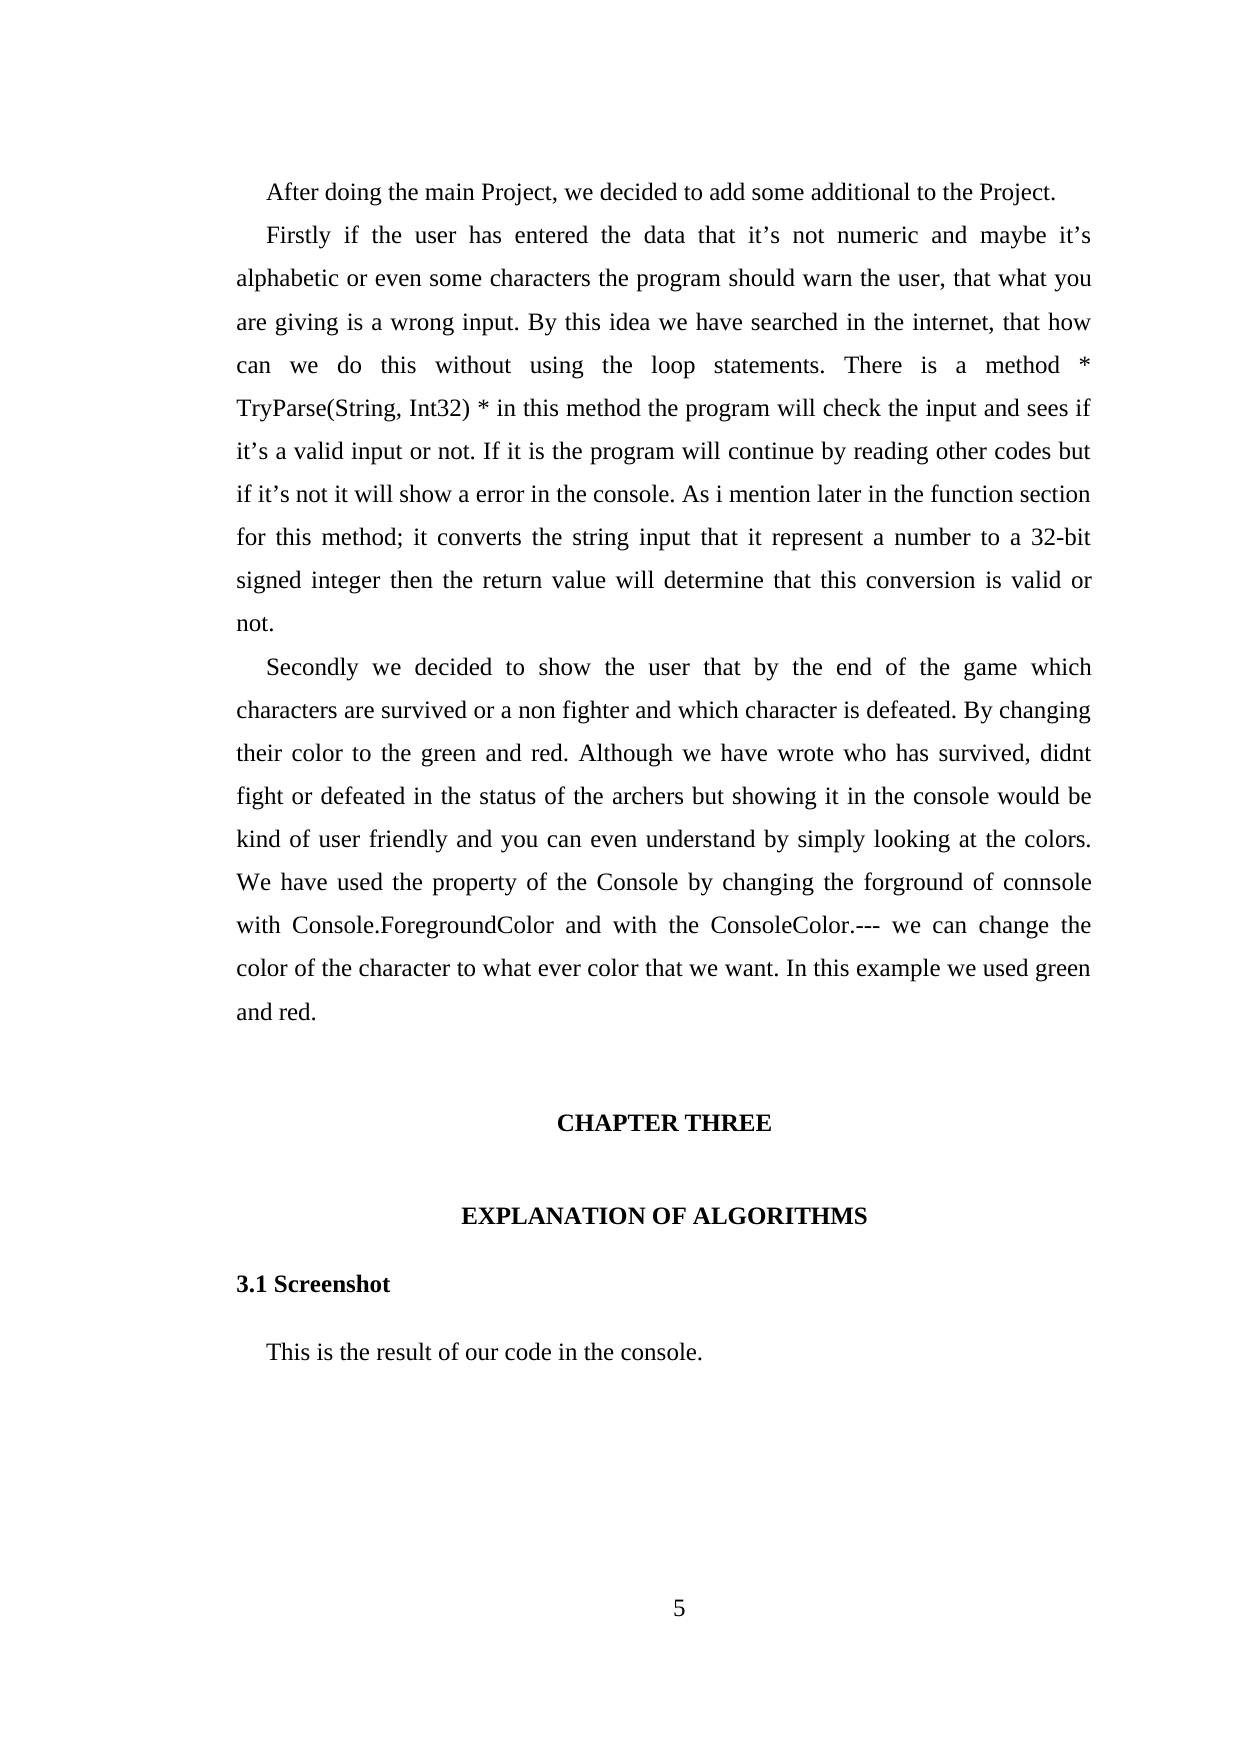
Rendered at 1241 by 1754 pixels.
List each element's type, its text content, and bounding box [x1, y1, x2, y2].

subtitle CHAPTER THREE [236, 1108, 1092, 1137]
subtitle Screenshot [236, 1269, 1092, 1298]
text Secondly we decided to show the user that by the end of the game which characters are survived or a non fighter and which character is defeated. By changing their color to the green and red. Although we have wrote who has survived, didnt fight or defeated in the status of the archers but showing it in the console would be kind of user friendly and you can even understand by simply looking at the colors. We have used the property of the Console by changing the forground of connsole with Console.ForegroundColor and with the ConsoleColor.--- we can change the color of the character to what ever color that we want. In this example we used green and red. [236, 652, 1092, 1025]
text This is the result of our code in the console. [236, 1337, 1092, 1366]
text Firstly if the user has entered the data that it’s not numeric and maybe it’s alphabetic or even some characters the program should warn the user, that what you are giving is a wrong input. By this idea we have searched in the internet, that how can we do this without using the loop statements. There is a method * TryParse(String, Int32) * in this method the program will check the input and sees if it’s a valid input or not. If it is the program will continue by reading other codes but if it’s not it will show a error in the console. As i mention later in the function section for this method; it converts the string input that it represent a number to a 32-bit signed integer then the return value will determine that this conversion is valid or not. [236, 220, 1092, 637]
text After doing the main Project, we decided to add some additional to the Project. [236, 177, 1092, 206]
title EXPLANATION of algorıthms [236, 1201, 1092, 1230]
